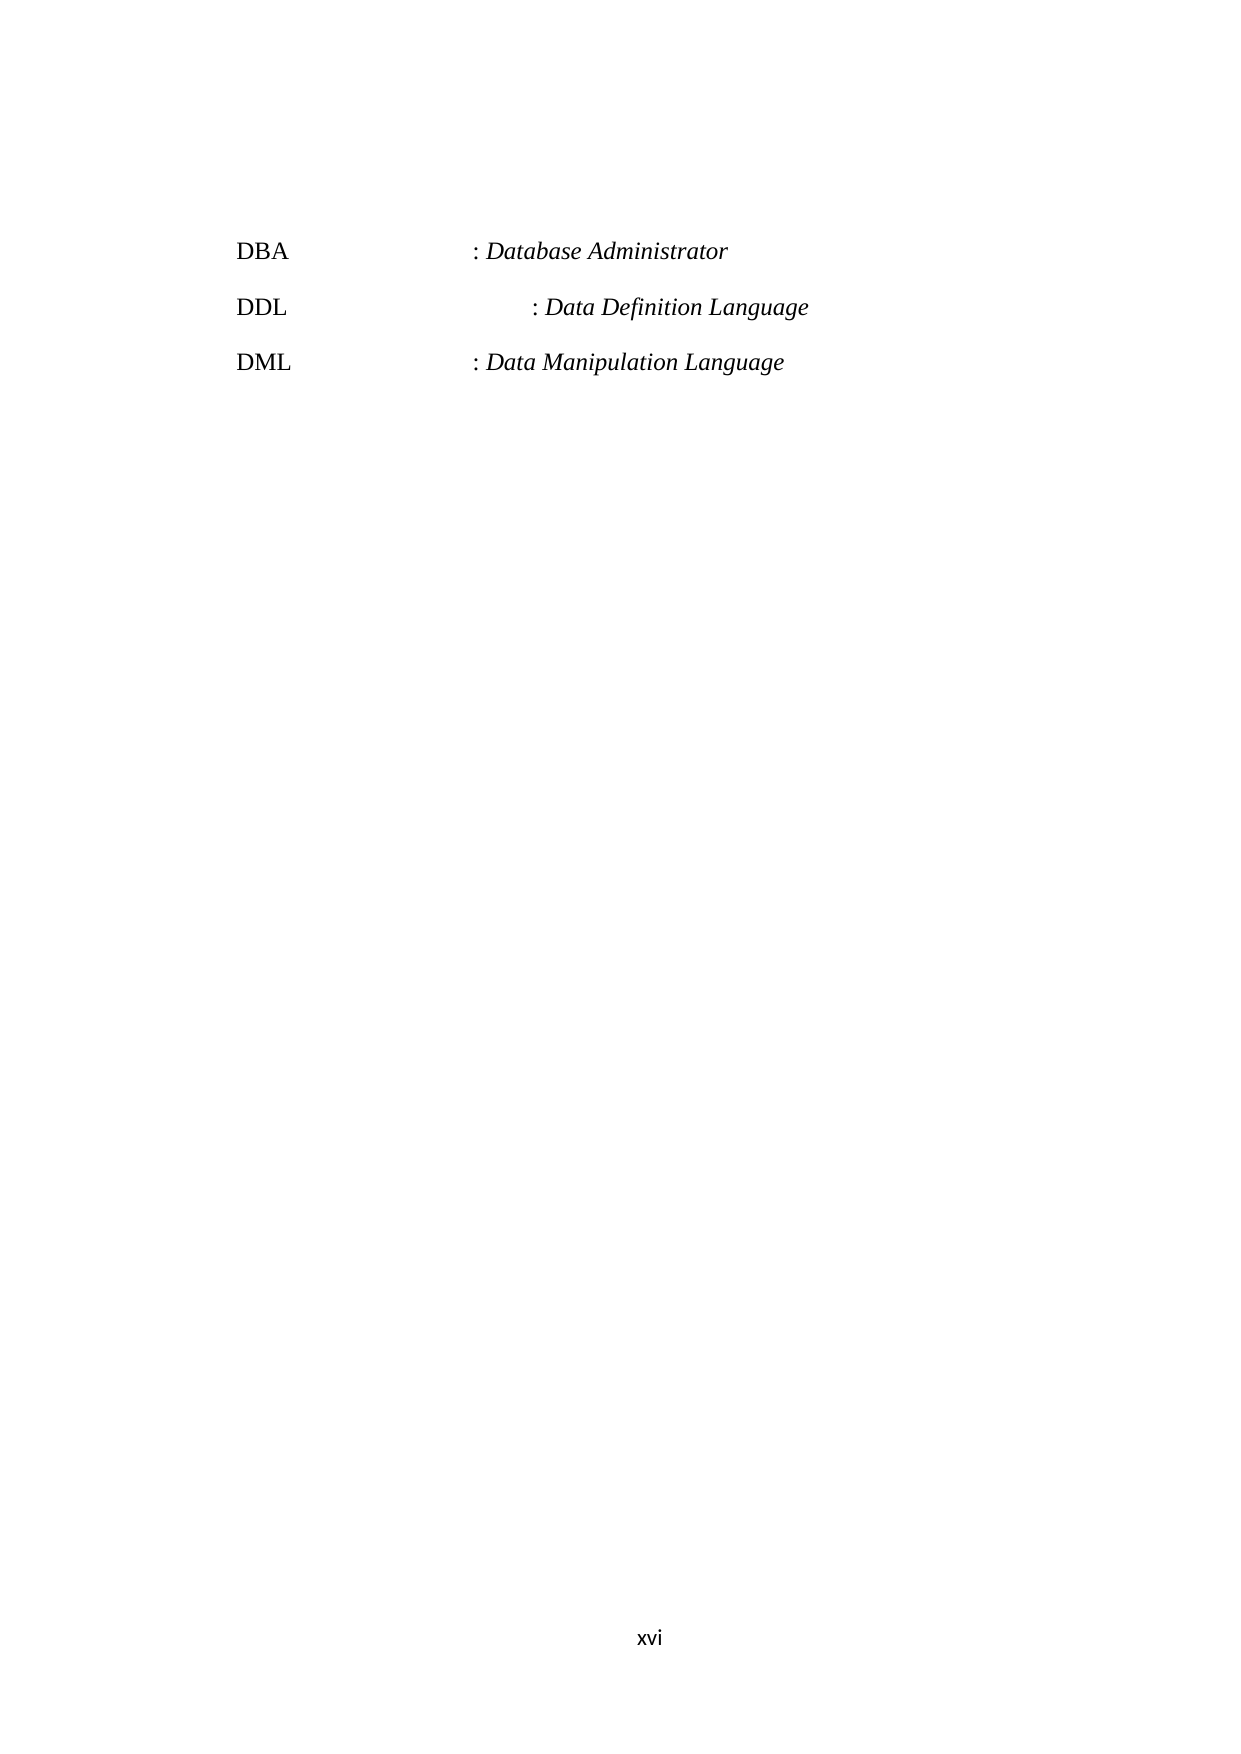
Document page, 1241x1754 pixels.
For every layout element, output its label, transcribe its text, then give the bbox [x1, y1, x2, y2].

text DBA : Database Administrator [236, 236, 1063, 265]
text DDL : Data Definition Language [236, 292, 1063, 321]
text DML : Data Manipulation Language [236, 347, 1063, 376]
